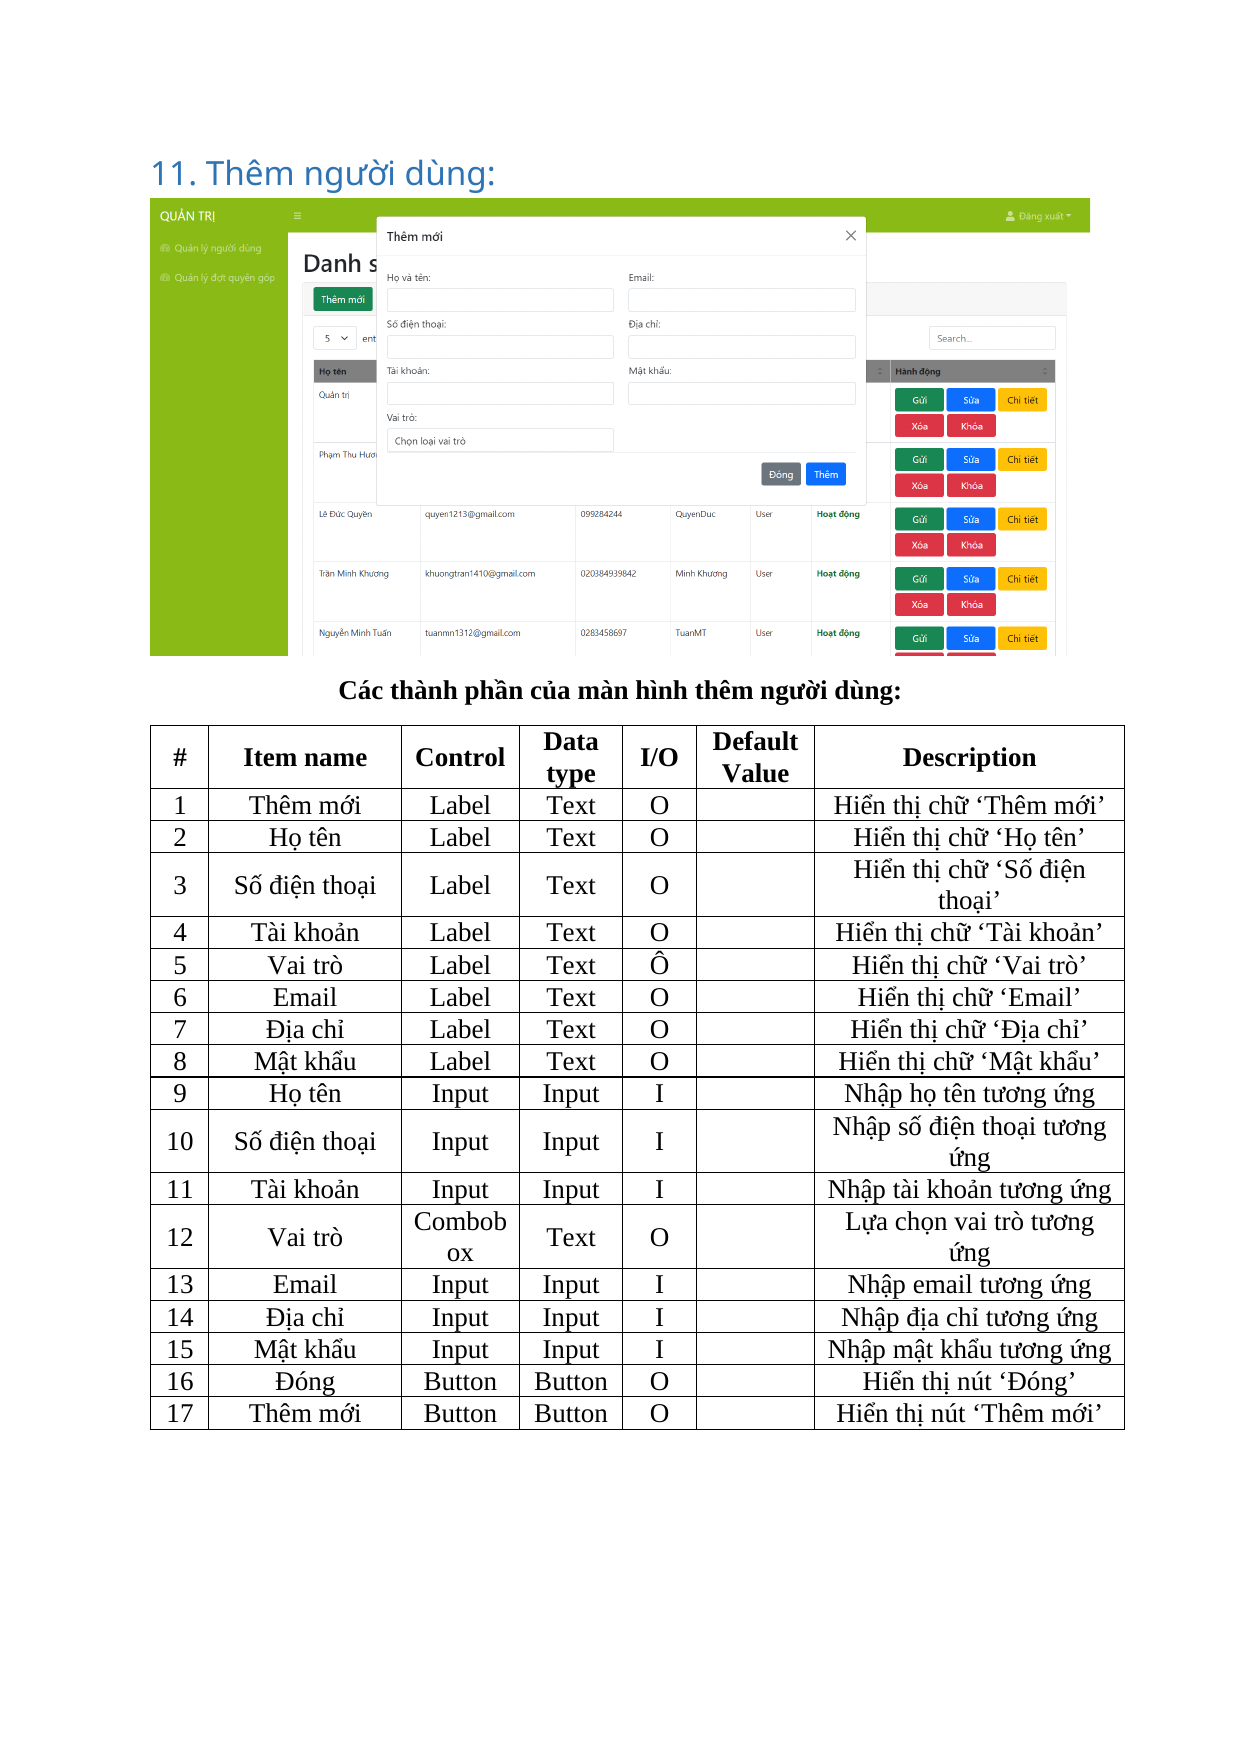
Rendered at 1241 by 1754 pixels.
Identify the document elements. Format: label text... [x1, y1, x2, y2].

table_cell [697, 1013, 814, 1044]
table_cell I [623, 1078, 696, 1109]
table_cell 16 [151, 1365, 208, 1396]
table_cell Label [402, 789, 519, 820]
table_cell O [623, 1397, 696, 1428]
table_cell [697, 1333, 814, 1364]
table_cell 2 [151, 821, 208, 852]
table_cell I [623, 1333, 696, 1364]
table_cell Input [402, 1078, 519, 1109]
table_cell Nhập mật khẩu tương ứng [815, 1333, 1124, 1364]
table_cell 7 [151, 1013, 208, 1044]
table_cell Đóng [209, 1365, 401, 1396]
table_cell Input [520, 1110, 622, 1172]
table_cell [697, 1078, 814, 1109]
table_cell Text [520, 821, 622, 852]
table_cell Hiển thị chữ ‘Họ tên’ [815, 821, 1124, 852]
table_cell [697, 821, 814, 852]
table_cell Label [402, 917, 519, 948]
table_cell Text [520, 917, 622, 948]
table_cell 9 [151, 1078, 208, 1109]
table_cell Input [402, 1333, 519, 1364]
table_cell I [623, 1173, 696, 1204]
table_cell O [623, 1045, 696, 1076]
table_cell [697, 917, 814, 948]
table_cell Input [402, 1173, 519, 1204]
table_cell Mật khẩu [209, 1333, 401, 1364]
table_cell Combobox [402, 1205, 519, 1267]
table_cell O [623, 1365, 696, 1396]
table_cell [697, 981, 814, 1012]
table_cell Nhập số điện thoại tương ứng [815, 1110, 1124, 1172]
table_cell 5 [151, 949, 208, 980]
table_cell [697, 949, 814, 980]
table_cell O [623, 1205, 696, 1267]
table_cell Hiển thị chữ ‘Mật khẩu’ [815, 1045, 1124, 1076]
table_cell Hiển thị chữ ‘Số điện thoại’ [815, 853, 1124, 916]
table_header Default Value [697, 726, 814, 788]
table_cell Text [520, 1045, 622, 1076]
table_cell 6 [151, 981, 208, 1012]
table_cell [697, 1269, 814, 1300]
subtitle 11. Thêm người dùng: [150, 150, 1090, 195]
table_cell Hiển thị chữ ‘Tài khoản’ [815, 917, 1124, 948]
table_cell Input [520, 1333, 622, 1364]
table_cell [697, 1205, 814, 1267]
table_cell Input [520, 1078, 622, 1109]
table_cell Label [402, 1045, 519, 1076]
table_cell 10 [151, 1110, 208, 1172]
table_cell O [623, 1013, 696, 1044]
table_cell Text [520, 981, 622, 1012]
table_cell Nhập email tương ứng [815, 1269, 1124, 1300]
table_cell Input [402, 1110, 519, 1172]
table_cell [697, 853, 814, 916]
table_cell Nhập địa chỉ tương ứng [815, 1301, 1124, 1332]
table_cell O [623, 917, 696, 948]
picture [150, 198, 1091, 656]
table_cell Label [402, 1013, 519, 1044]
table_cell [697, 1173, 814, 1204]
table_cell Hiển thị chữ ‘Email’ [815, 981, 1124, 1012]
table_cell 17 [151, 1397, 208, 1428]
table_cell I [623, 1269, 696, 1300]
table_header Item name [209, 726, 401, 788]
table_cell Email [209, 981, 401, 1012]
table_cell [697, 1365, 814, 1396]
table_cell Input [520, 1301, 622, 1332]
table_cell Nhập họ tên tương ứng [815, 1078, 1124, 1109]
table_cell Button [520, 1397, 622, 1428]
table_cell [697, 1110, 814, 1172]
table_cell Email [209, 1269, 401, 1300]
table_cell [697, 1397, 814, 1428]
table_cell Địa chỉ [209, 1013, 401, 1044]
table_cell Text [520, 853, 622, 916]
table_cell Label [402, 981, 519, 1012]
table_cell Button [520, 1365, 622, 1396]
table_cell O [623, 821, 696, 852]
table_cell 14 [151, 1301, 208, 1332]
text Các thành phần của màn hình thêm người dùng: [150, 674, 1090, 705]
table_cell 1 [151, 789, 208, 820]
table_cell Vai trò [209, 949, 401, 980]
table_cell Label [402, 853, 519, 916]
table_cell Ô [623, 949, 696, 980]
table_cell Label [402, 949, 519, 980]
table_cell Số điện thoại [209, 853, 401, 916]
table_cell I [623, 1301, 696, 1332]
table_cell Tài khoản [209, 1173, 401, 1204]
table_cell I [623, 1110, 696, 1172]
table_cell Lựa chọn vai trò tương ứng [815, 1205, 1124, 1267]
table_cell Input [402, 1269, 519, 1300]
table_cell O [623, 981, 696, 1012]
table_cell Thêm mới [209, 1397, 401, 1428]
table_cell Text [520, 1205, 622, 1267]
table_cell [697, 1301, 814, 1332]
table_cell Input [520, 1269, 622, 1300]
table_cell Text [520, 949, 622, 980]
table_cell 3 [151, 853, 208, 916]
table_cell 15 [151, 1333, 208, 1364]
table_cell 12 [151, 1205, 208, 1267]
table_cell Họ tên [209, 821, 401, 852]
table_cell Thêm mới [209, 789, 401, 820]
table_cell Button [402, 1397, 519, 1428]
table_cell Hiển thị chữ ‘Vai trò’ [815, 949, 1124, 980]
table_cell Text [520, 1013, 622, 1044]
table_cell 11 [151, 1173, 208, 1204]
table_cell Input [402, 1301, 519, 1332]
table_cell [697, 1045, 814, 1076]
table_header I/O [623, 726, 696, 788]
table_cell O [623, 789, 696, 820]
table_cell Mật khẩu [209, 1045, 401, 1076]
table_cell Hiển thị nút ‘Thêm mới’ [815, 1397, 1124, 1428]
table_cell Text [520, 789, 622, 820]
table_cell Nhập tài khoản tương ứng [815, 1173, 1124, 1204]
table_cell Địa chỉ [209, 1301, 401, 1332]
table_cell Vai trò [209, 1205, 401, 1267]
table_cell O [623, 853, 696, 916]
table_header Control [402, 726, 519, 788]
table_cell 8 [151, 1045, 208, 1076]
table_cell [697, 789, 814, 820]
table_cell Hiển thị nút ‘Đóng’ [815, 1365, 1124, 1396]
table_cell Button [402, 1365, 519, 1396]
table_cell Label [402, 821, 519, 852]
table_cell 13 [151, 1269, 208, 1300]
table_cell Số điện thoại [209, 1110, 401, 1172]
table_cell Hiển thị chữ ‘Thêm mới’ [815, 789, 1124, 820]
table_cell Hiển thị chữ ‘Địa chỉ’ [815, 1013, 1124, 1044]
table_cell Tài khoản [209, 917, 401, 948]
table_header # [151, 726, 208, 788]
table_cell 4 [151, 917, 208, 948]
table_header Data type [520, 726, 622, 788]
table_cell Input [520, 1173, 622, 1204]
table_header Description [815, 726, 1124, 788]
table_cell Họ tên [209, 1078, 401, 1109]
